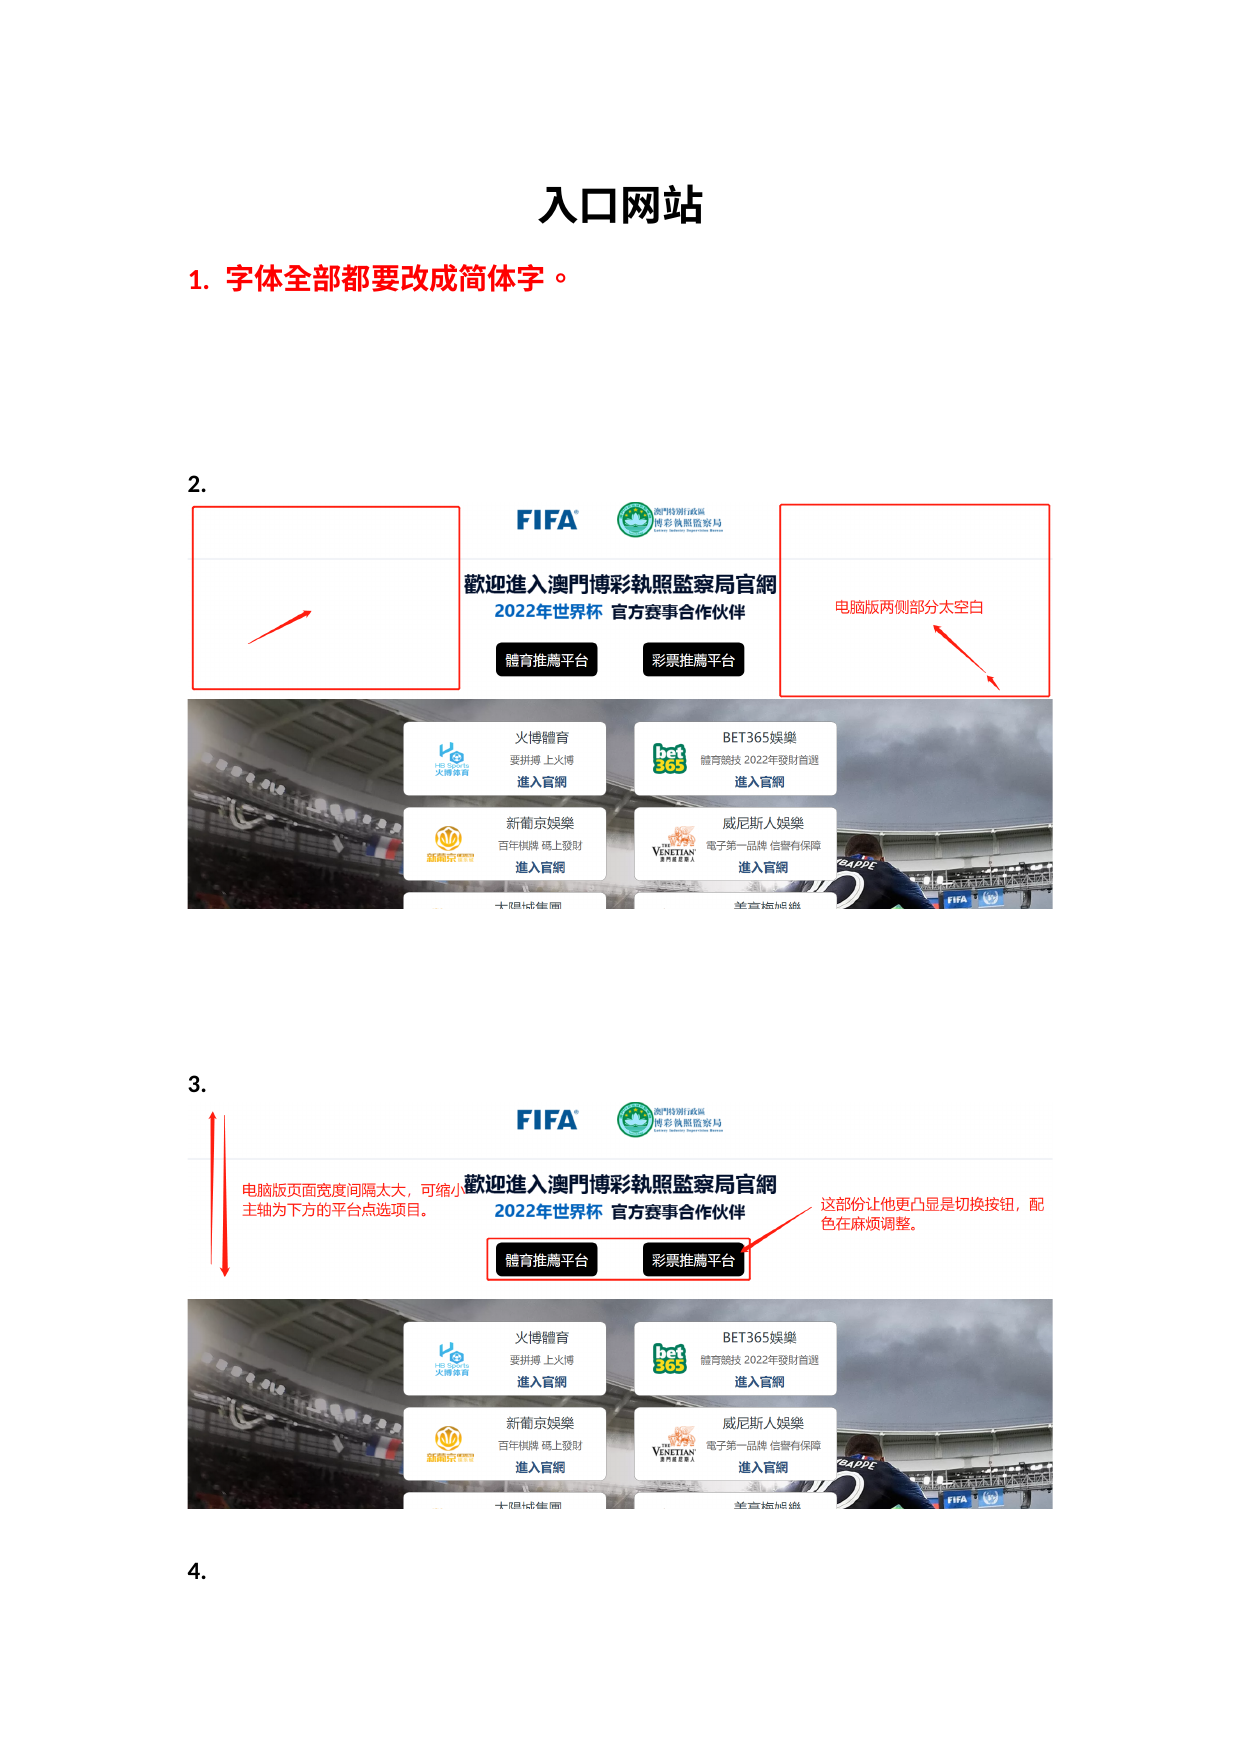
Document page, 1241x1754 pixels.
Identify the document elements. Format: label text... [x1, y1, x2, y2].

list 字体全部都要改成简体字。 [187, 239, 1053, 314]
picture [187, 502, 1053, 909]
picture [187, 1102, 1053, 1509]
text 入口网站 [187, 164, 1053, 239]
